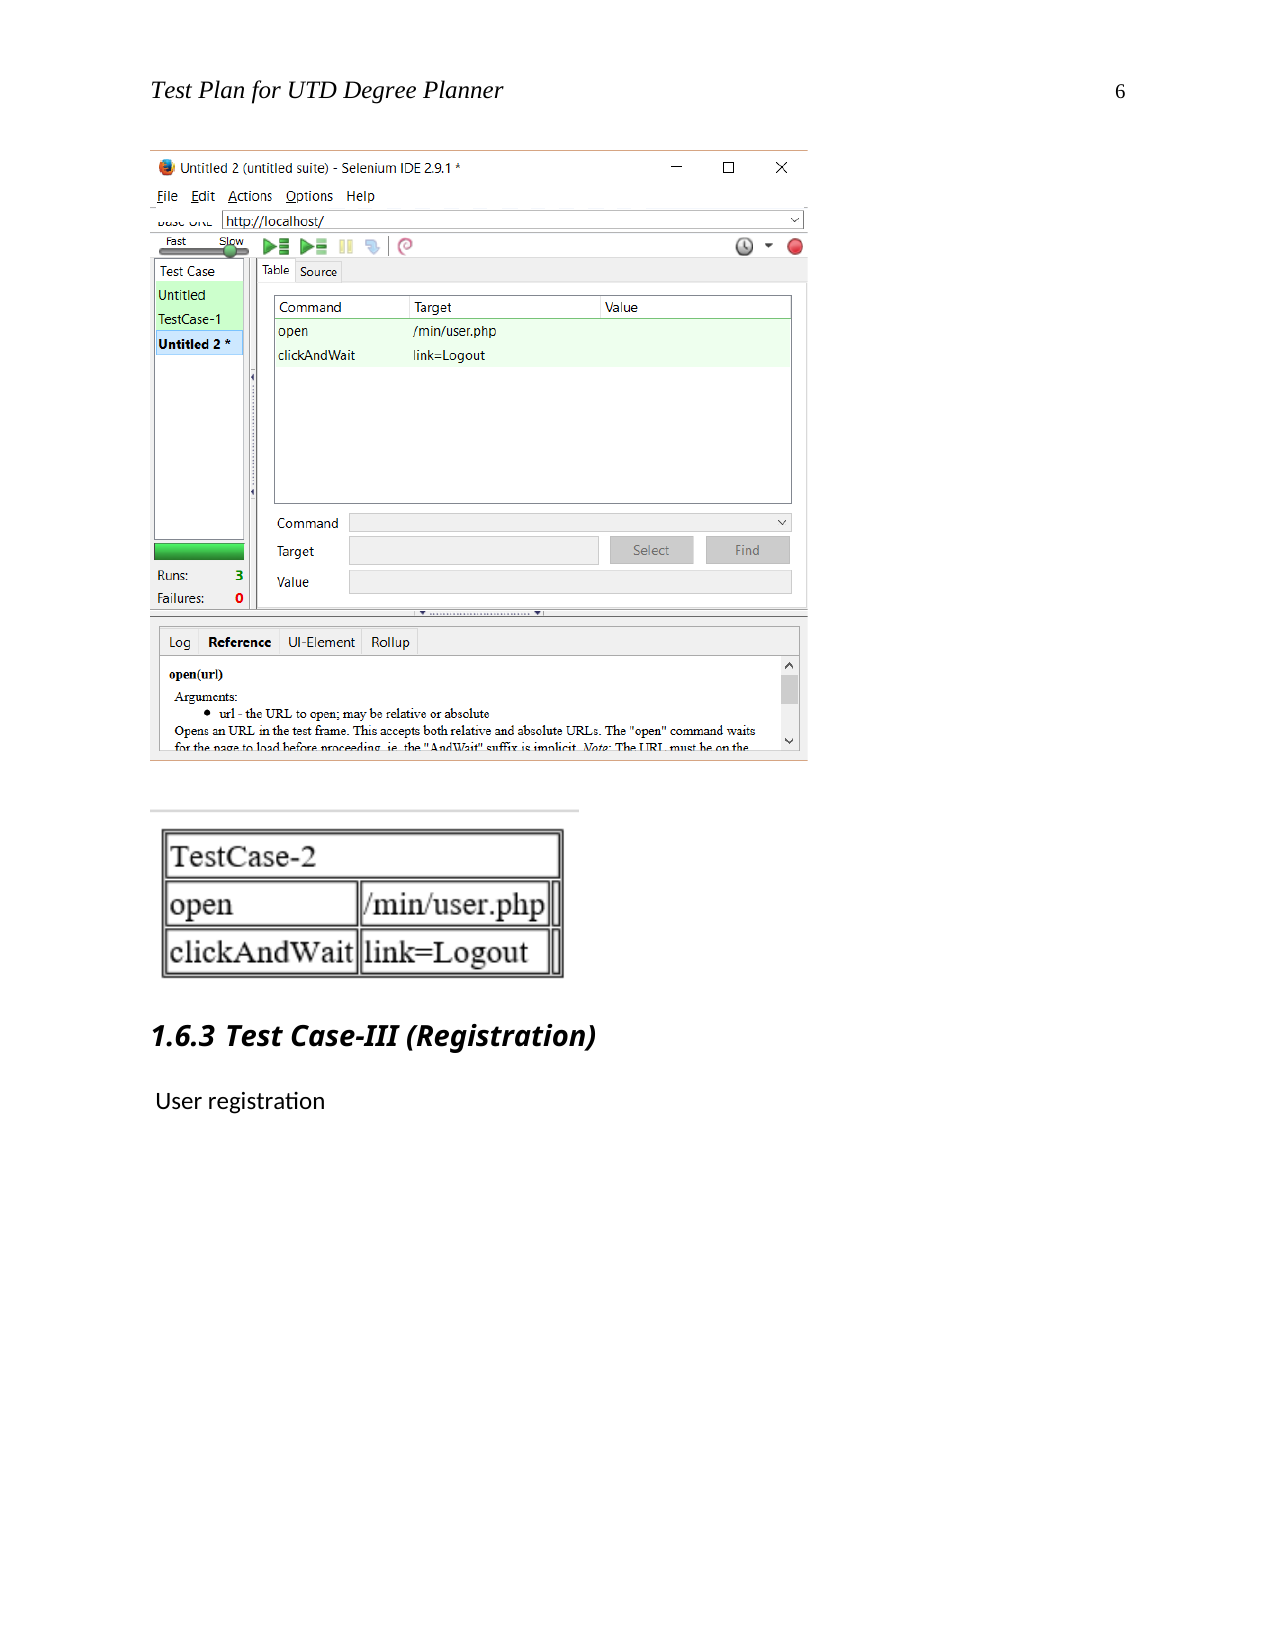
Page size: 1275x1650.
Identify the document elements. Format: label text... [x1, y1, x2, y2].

picture [150, 809, 579, 991]
subtitle Test Case-III (Registration) [150, 1015, 1125, 1055]
text User registration [150, 1085, 1125, 1116]
picture [150, 150, 808, 761]
